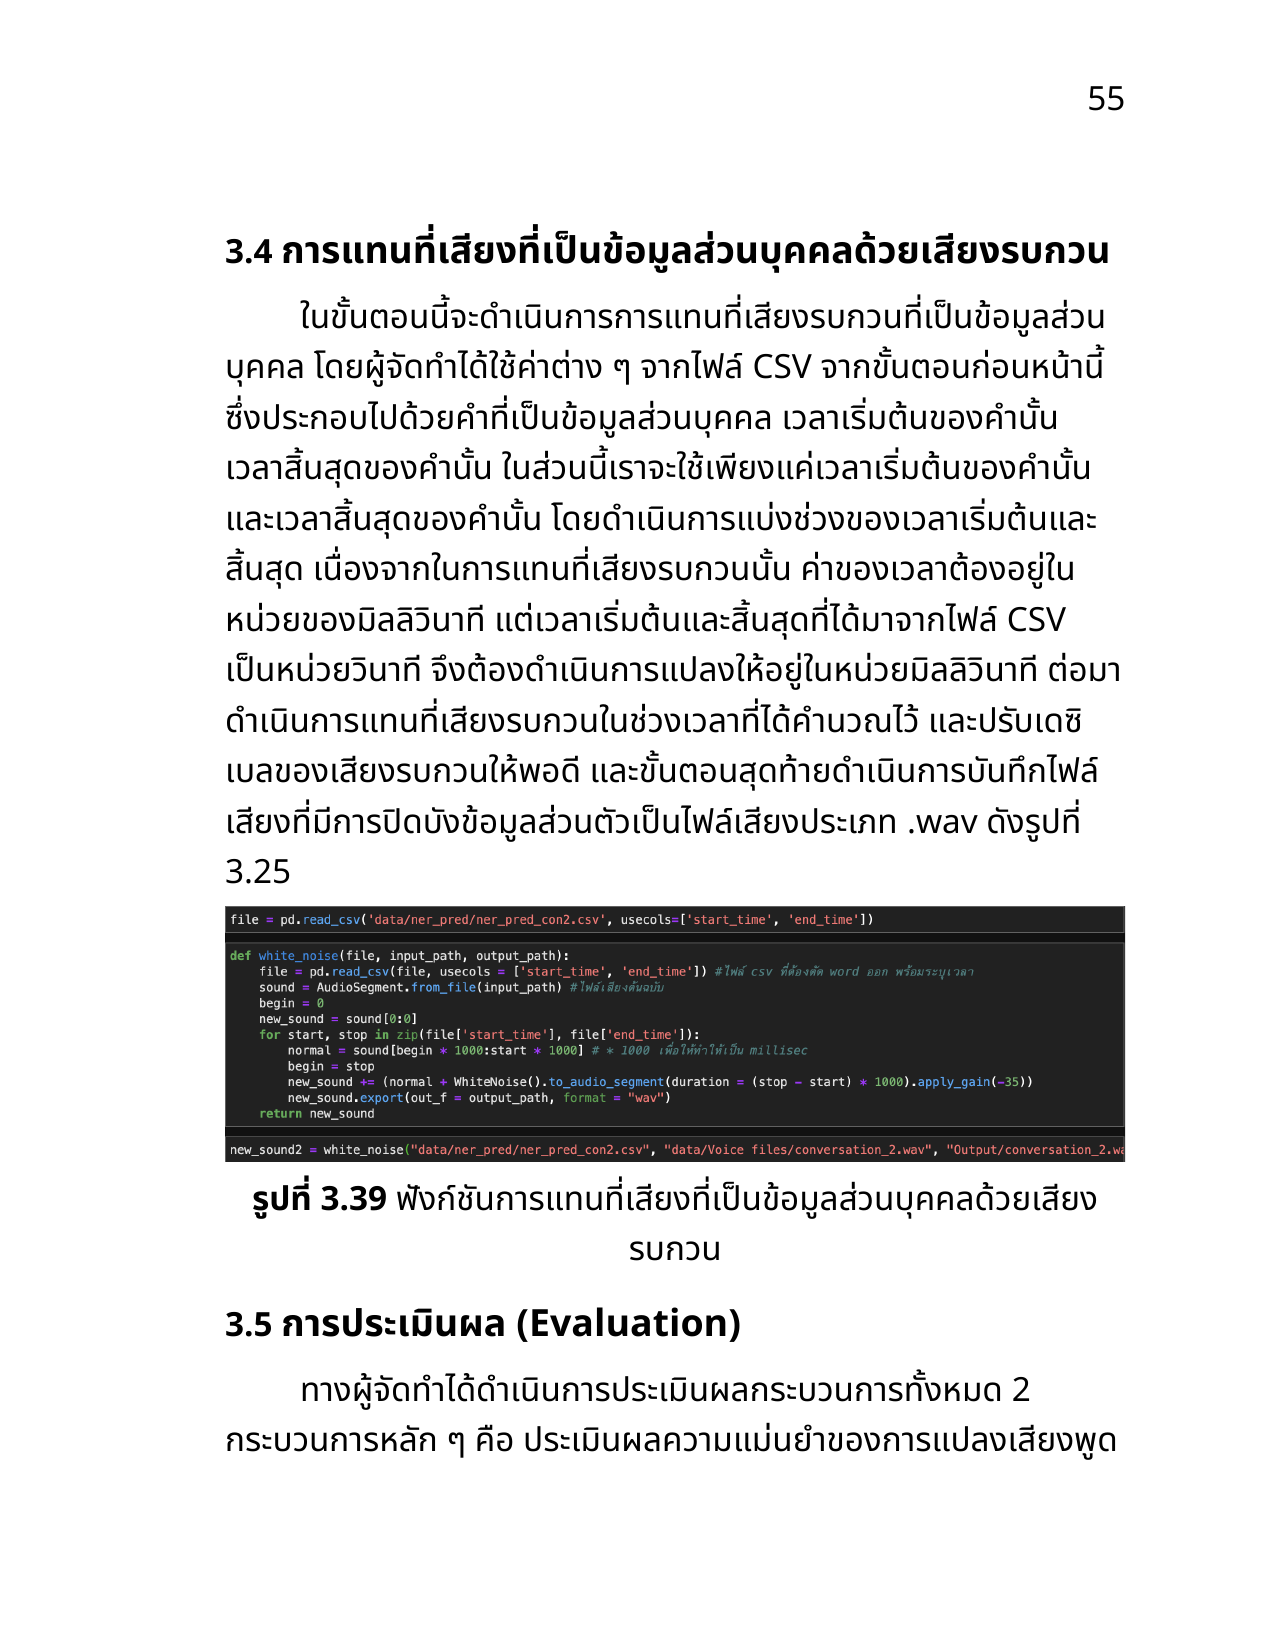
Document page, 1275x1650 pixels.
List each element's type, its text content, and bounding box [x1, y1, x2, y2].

subtitle การประเมินผล (Evaluation) [225, 1296, 1125, 1353]
subtitle การแทนที่เสียงที่เป็นข้อมูลส่วนบุคคลด้วยเสียงรบกวน [225, 224, 1125, 280]
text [225, 1366, 1125, 1467]
picture [225, 906, 1125, 1162]
text ในขั้นตอนนี้จะดำเนินการการแทนที่เสียงรบกวนที่เป็นข้อมูลส่วนบุคคล โดยผู้จัดทำได้ใช้ค่าต่าง ๆ จากไฟล์ CSV จากขั้นตอนก่อนหน้านี้ซึ่งประกอบไปด้วยคำที่เป็นข้อมูลส่วนบุคคล เวลาเริ่มต้นของคำนั้น เวลาสิ้นสุดของคำนั้น ในส่วนนี้เราจะใช้เพียงแค่เวลาเริ่มต้นของคำนั้นและเวลาสิ้นสุดของคำนั้น โดยดำเนินการแบ่งช่วงของเวลาเริ่มต้นและสิ้นสุด เนื่องจากในการแทนที่เสียงรบกวนนั้น ค่าของเวลาต้องอยู่ในหน่วยของมิลลิวินาที แต่เวลาเริ่มต้นและสิ้นสุดที่ได้มาจากไฟล์ CSV เป็นหน่วยวินาที จึงต้องดำเนินการแปลงให้อยู่ในหน่วยมิลลิวินาที ต่อมาดำเนินการแทนที่เสียงรบกวนในช่วงเวลาที่ได้คำนวณไว้ และปรับเดซิเบลของเสียงรบกวนให้พอดี และขั้นตอนสุดท้ายดำเนินการบันทึกไฟล์เสียงที่มีการปิดบังข้อมูลส่วนตัวเป็นไฟล์เสียงประเภท .wav ดังรูปที่ 3.25 [225, 293, 1125, 893]
